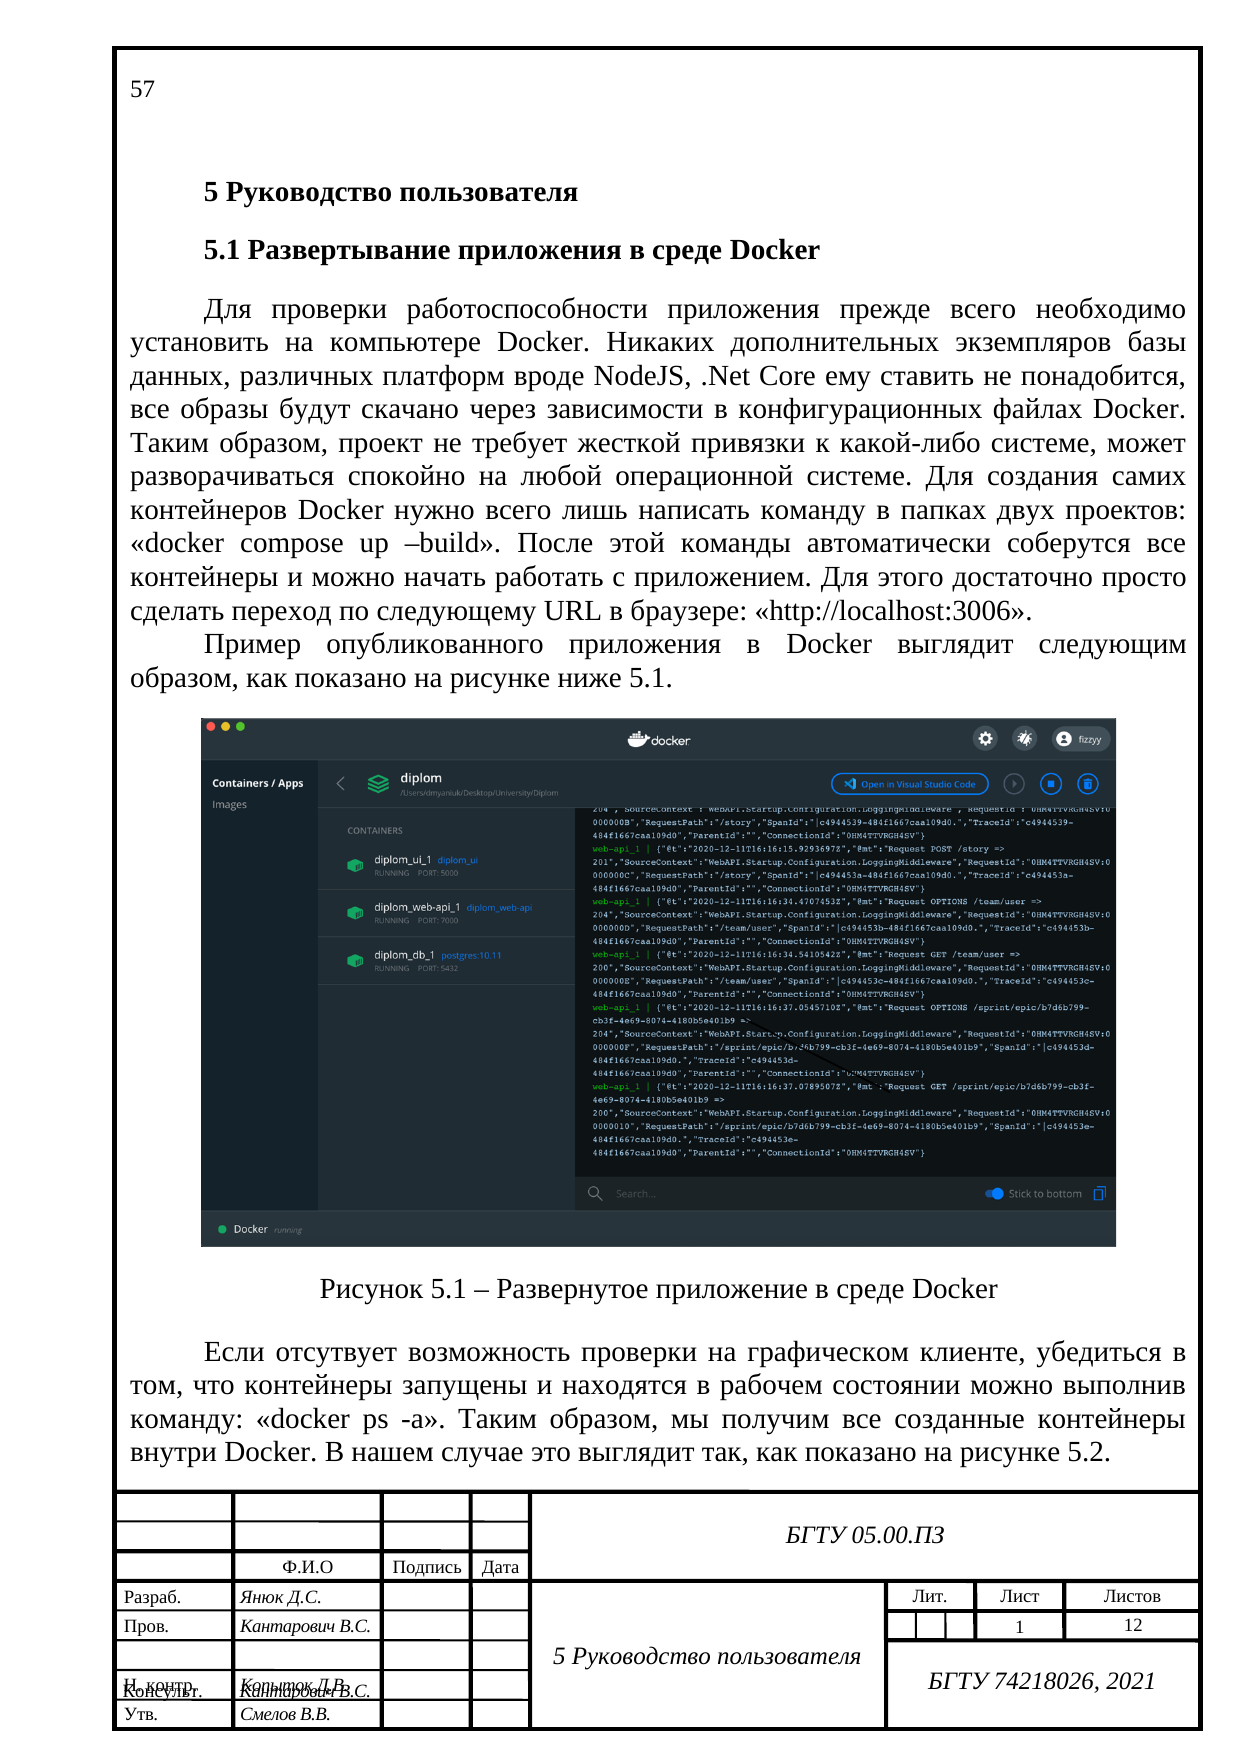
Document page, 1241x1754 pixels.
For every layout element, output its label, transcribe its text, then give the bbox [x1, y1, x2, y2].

list Развертывание приложения в среде Docker [130, 232, 1187, 266]
text Пример опубликованного приложения в Docker выглядит следующим образом, как показано на рисунке ниже 5.1. [130, 626, 1187, 693]
text Если отсутвует возможность проверки на графическом клиенте, убедиться в том, что контейнеры запущены и находятся в рабочем состоянии можно выполнив команду: «docker ps -a». Таким образом, мы получим все созданные контейнеры внутри Docker. В нашем случае это выглядит так, как показано на рисунке 5.2. [130, 1334, 1187, 1468]
text Руководство пользователя [130, 174, 1187, 207]
text Рисунок 5.1 – Развернутое приложение в среде Docker [130, 1271, 1187, 1305]
picture [201, 718, 1117, 1247]
text Для проверки работоспособности приложения прежде всего необходимо установить на компьютере Docker. Никаких дополнительных экземпляров базы данных, различных платформ вроде NodeJS, .Net Core ему ставить не понадобится, все образы будут скачано через зависимости в конфигурационных файлах Docker. Таким образом, проект не требует жесткой привязки к какой-либо системе, может разворачиваться спокойно на любой операционной системе. Для создания самих контейнеров Docker нужно всего лишь написать команду в папках двух проектов: «docker compose up –build». После этой команды автоматически соберутся все контейнеры и можно начать работать с приложением. Для этого достаточно просто сделать переход по следующему URL в браузере: «http://localhost:3006». [130, 291, 1187, 626]
